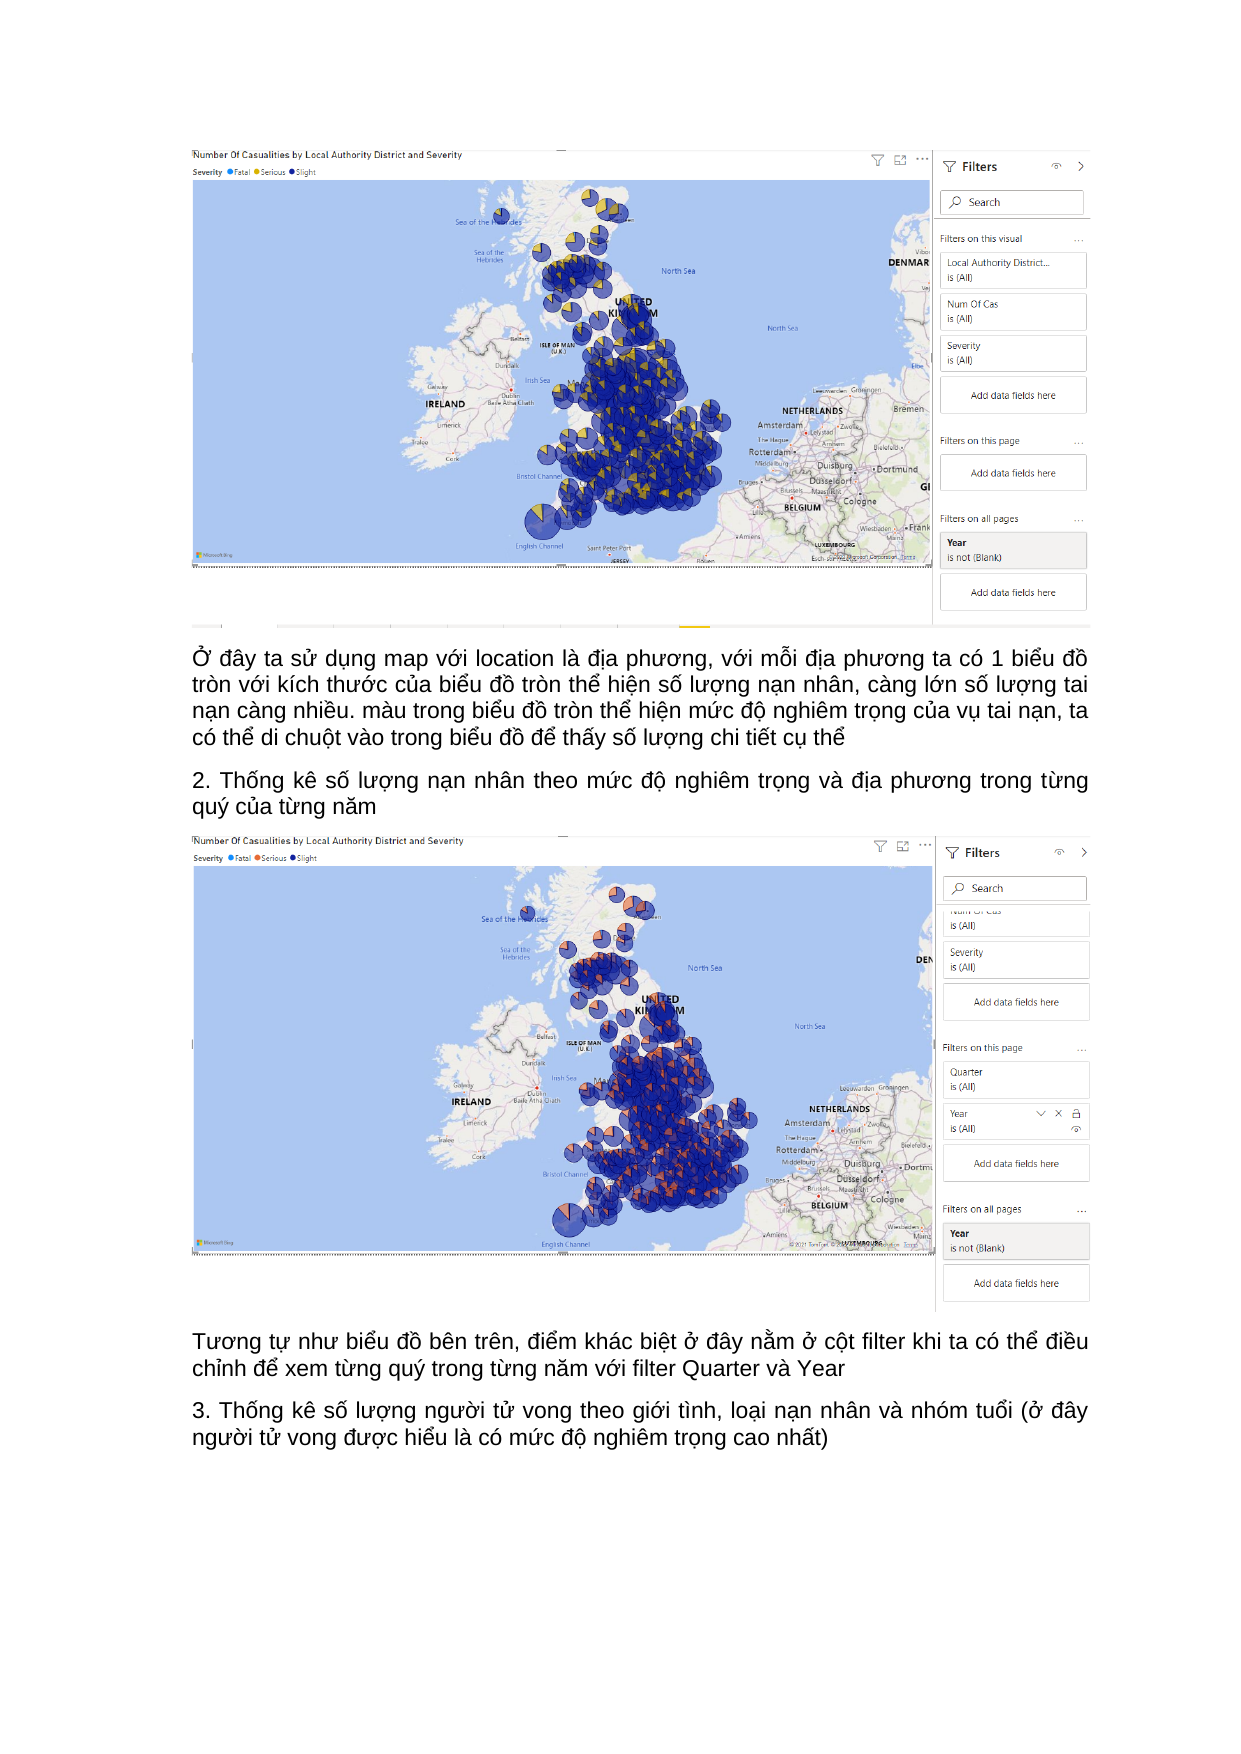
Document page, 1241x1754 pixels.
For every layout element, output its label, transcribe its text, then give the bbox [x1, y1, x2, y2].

picture [191, 836, 1091, 1312]
picture [191, 150, 1091, 628]
text 3. Thống kê số lượng người tử vong theo giới tình, loại nạn nhân và nhóm tuổi (ở đây người tử vong được hiểu là có mức độ nghiêm trọng cao nhất) [192, 1397, 1090, 1450]
text 2. Thống kê số lượng nạn nhân theo mức độ nghiêm trọng và địa phương trong từng quý của từng năm [192, 767, 1090, 819]
text Ở đây ta sử dụng map với location là địa phương, với mỗi địa phương ta có 1 biểu đồ tròn với kích thước của biểu đồ tròn thể hiện số lượng nạn nhân, càng lớn số lượng tai nạn càng nhiều. màu trong biểu đồ tròn thể hiện mức độ nghiêm trọng của vụ tai nạn, ta có thể di chuột vào trong biểu đồ để thấy số lượng chi tiết cụ thể [192, 644, 1090, 750]
text Tương tự như biểu đồ bên trên, điểm khác biệt ở đây nằm ở cột filter khi ta có thể điều chỉnh để xem từng quý trong từng năm với filter Quarter và Year [192, 1328, 1090, 1381]
